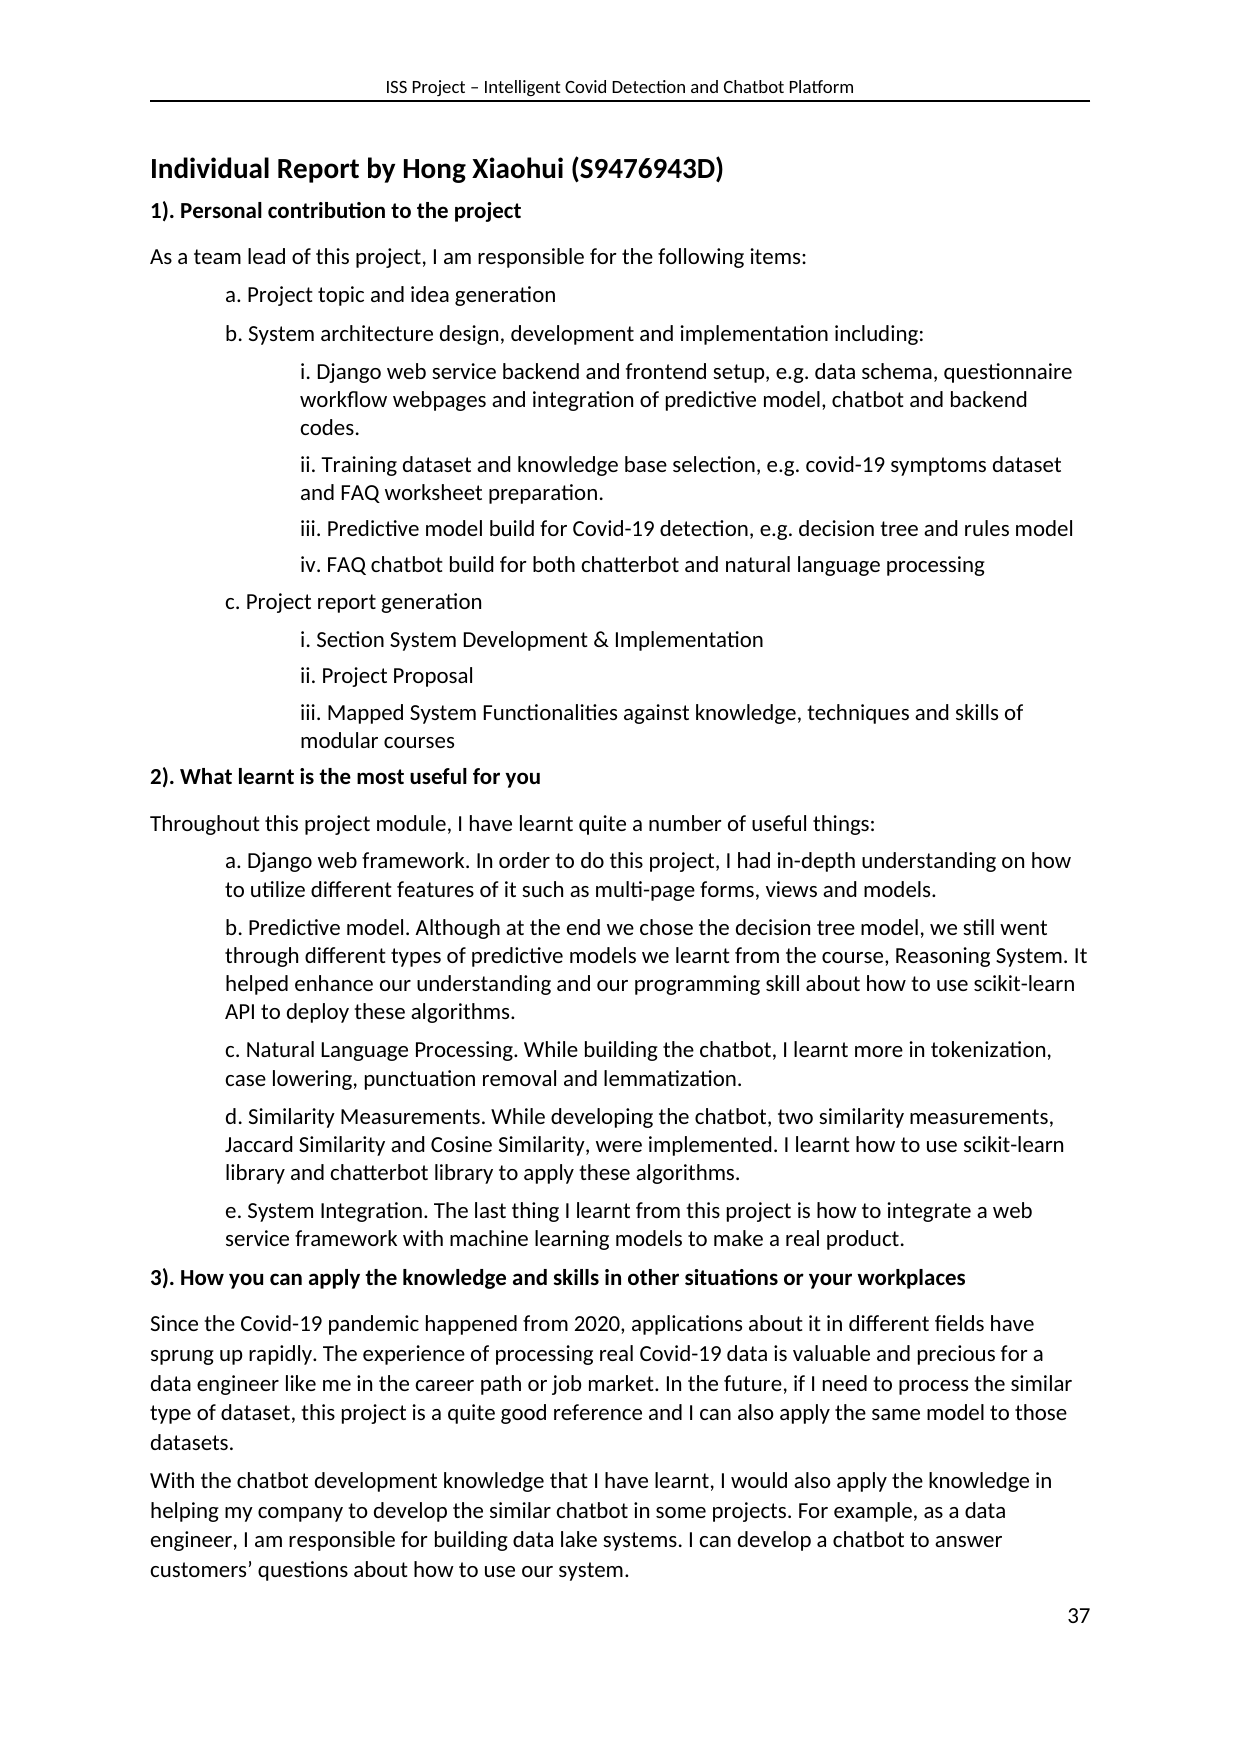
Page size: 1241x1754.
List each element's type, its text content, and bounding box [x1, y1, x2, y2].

text a. Project topic and idea generation [225, 280, 1090, 308]
text iv. FAQ chatbot build for both chatterbot and natural language processing [300, 550, 1090, 578]
text a. Django web framework. In order to do this project, I had in-depth understanding on how to utilize different features of it such as multi-page forms, views and models. [225, 847, 1090, 903]
text ii. Project Proposal [300, 662, 1090, 689]
text b. System architecture design, development and implementation including: [225, 319, 1090, 347]
text c. Project report generation [225, 587, 1090, 615]
text i. Django web service backend and frontend setup, e.g. data schema, questionnaire workflow webpages and integration of predictive model, chatbot and backend codes. [300, 357, 1090, 441]
text 1). Personal contribution to the project [150, 196, 1090, 224]
text As a team lead of this project, I am responsible for the following items: [150, 242, 1090, 270]
text 2). What learnt is the most useful for you [150, 762, 1090, 790]
text Throughout this project module, I have learnt quite a number of useful things: [150, 809, 1090, 837]
text b. Predictive model. Although at the end we chose the decision tree model, we still went through different types of predictive models we learnt from the course, Reasoning System. It helped enhance our understanding and our programming skill about how to use scikit-learn API to deploy these algorithms. [225, 913, 1090, 1025]
text Since the Covid-19 pandemic happened from 2020, applications about it in different fields have sprung up rapidly. The experience of processing real Covid-19 data is valuable and precious for a data engineer like me in the career path or job market. In the future, if I need to process the similar type of dataset, this project is a quite good reference and I can also apply the same model to those datasets. [150, 1309, 1090, 1456]
text iii. Mapped System Functionalities against knowledge, techniques and skills of modular courses [300, 698, 1090, 754]
subtitle Individual Report by Hong Xiaohui (S9476943D) [150, 150, 1090, 186]
text i. Section System Development & Implementation [300, 625, 1090, 653]
text c. Natural Language Processing. While building the chatbot, I learnt more in tokenization, case lowering, punctuation removal and lemmatization. [225, 1036, 1090, 1092]
text iii. Predictive model build for Covid-19 detection, e.g. decision tree and rules model [300, 514, 1090, 542]
text e. System Integration. The last thing I learnt from this project is how to integrate a web service framework with machine learning models to make a real product. [225, 1197, 1090, 1253]
text d. Similarity Measurements. While developing the chatbot, two similarity measurements, Jaccard Similarity and Cosine Similarity, were implemented. I learnt how to use scikit-learn library and chatterbot library to apply these algorithms. [225, 1102, 1090, 1186]
text With the chatbot development knowledge that I have learnt, I would also apply the knowledge in helping my company to develop the similar chatbot in some projects. For example, as a data engineer, I am responsible for building data lake systems. I can develop a chatbot to answer customers’ questions about how to use our system. [150, 1466, 1090, 1583]
text ii. Training dataset and knowledge base selection, e.g. covid-19 symptoms dataset and FAQ worksheet preparation. [300, 450, 1090, 506]
text 3). How you can apply the knowledge and skills in other situations or your workplaces [150, 1263, 1090, 1291]
